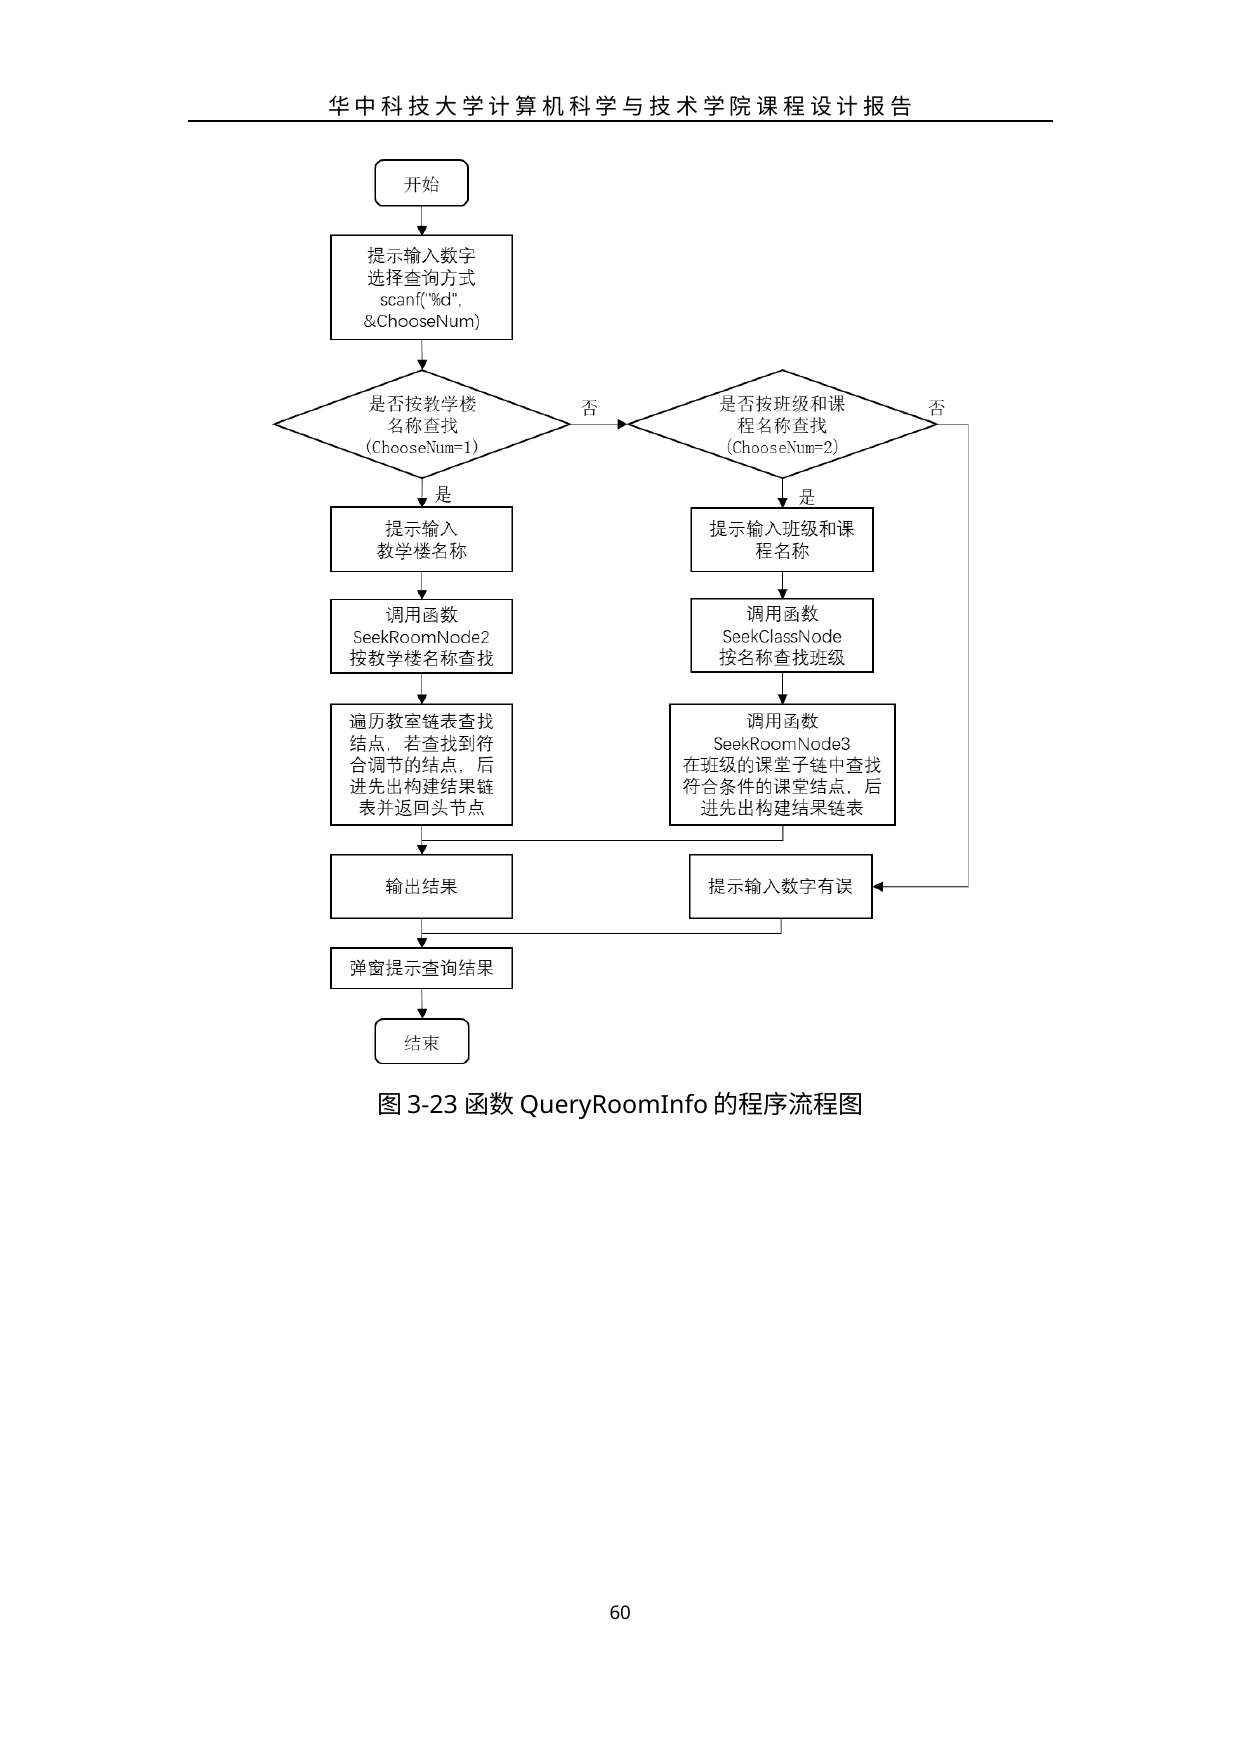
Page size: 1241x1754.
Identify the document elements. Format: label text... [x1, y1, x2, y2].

picture [271, 159, 969, 1064]
text 图3-23 函数QueryRoomInfo的程序流程图 [187, 1070, 1053, 1135]
